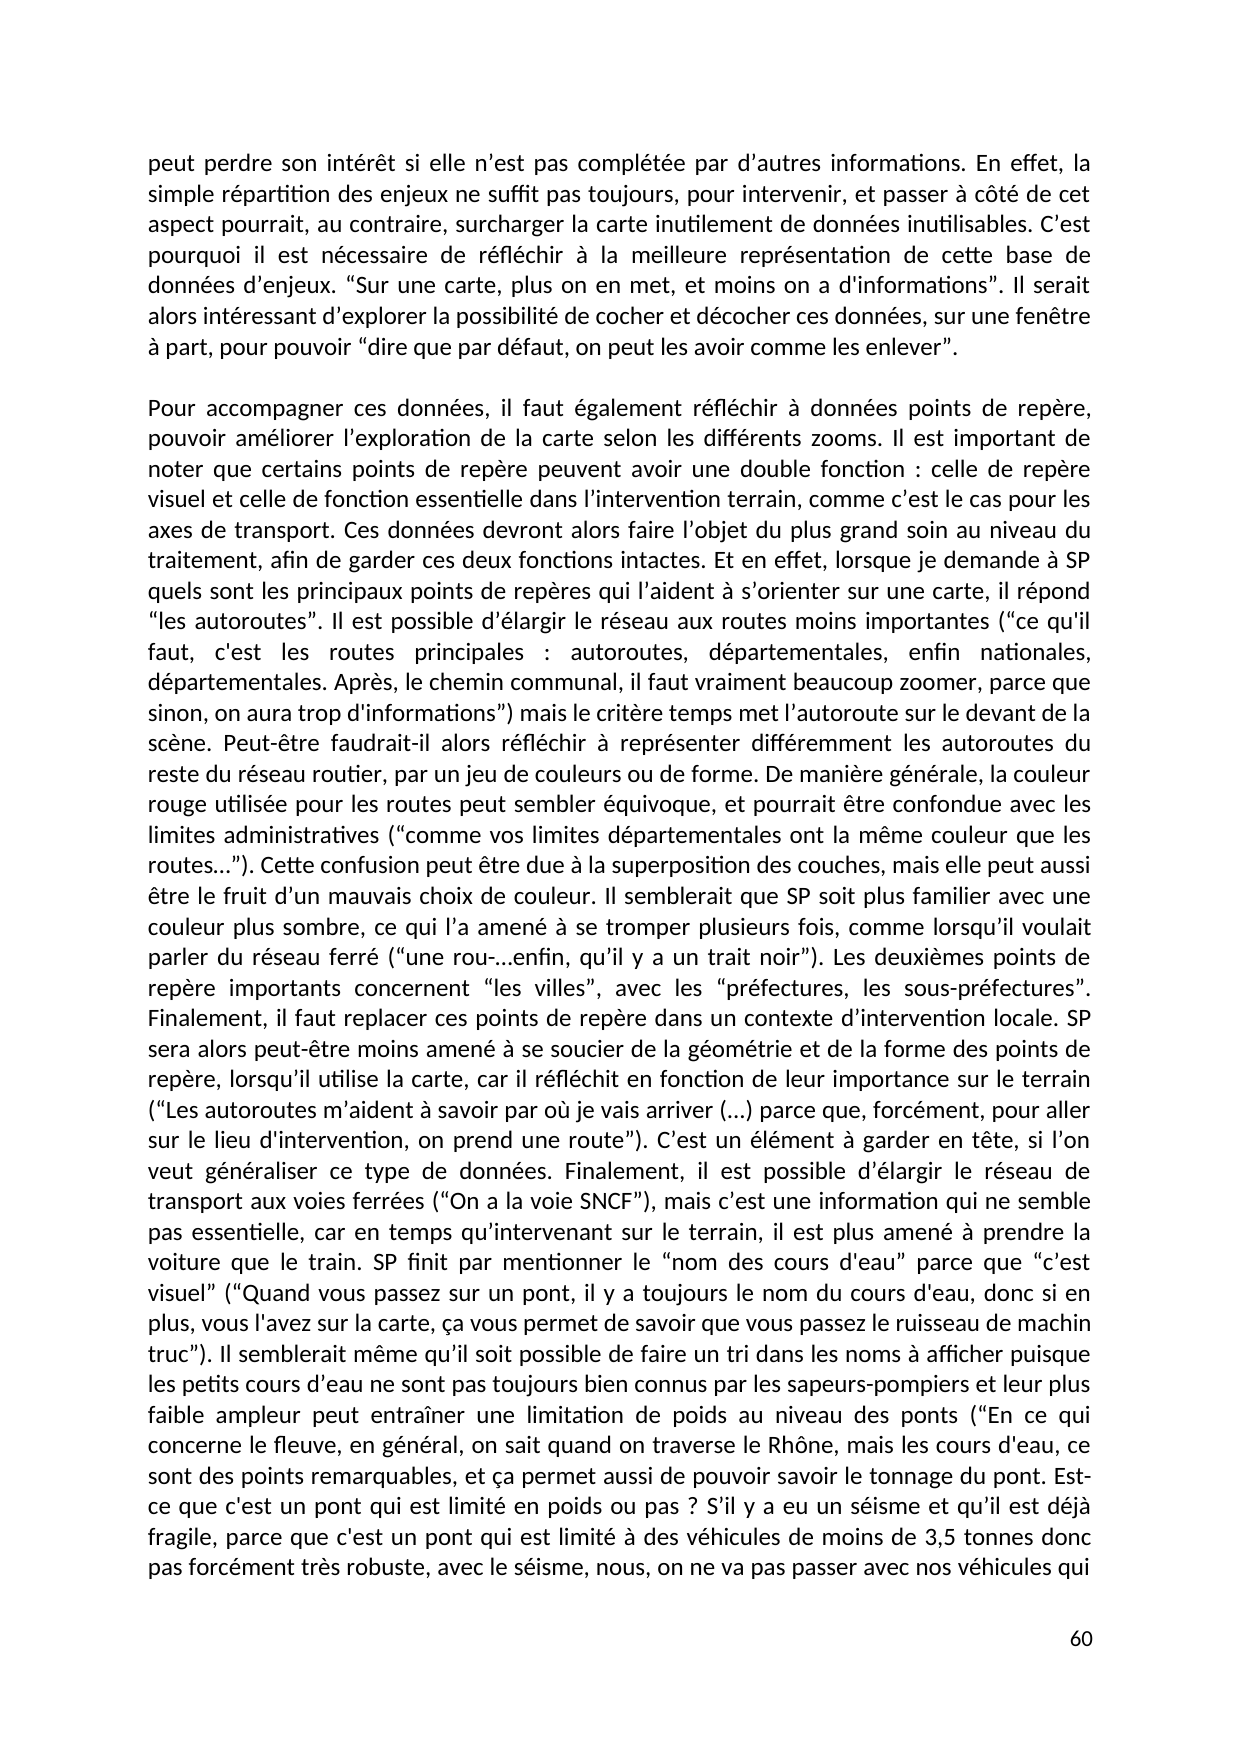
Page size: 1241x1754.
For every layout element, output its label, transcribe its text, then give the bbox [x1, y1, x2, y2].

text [148, 148, 1093, 361]
